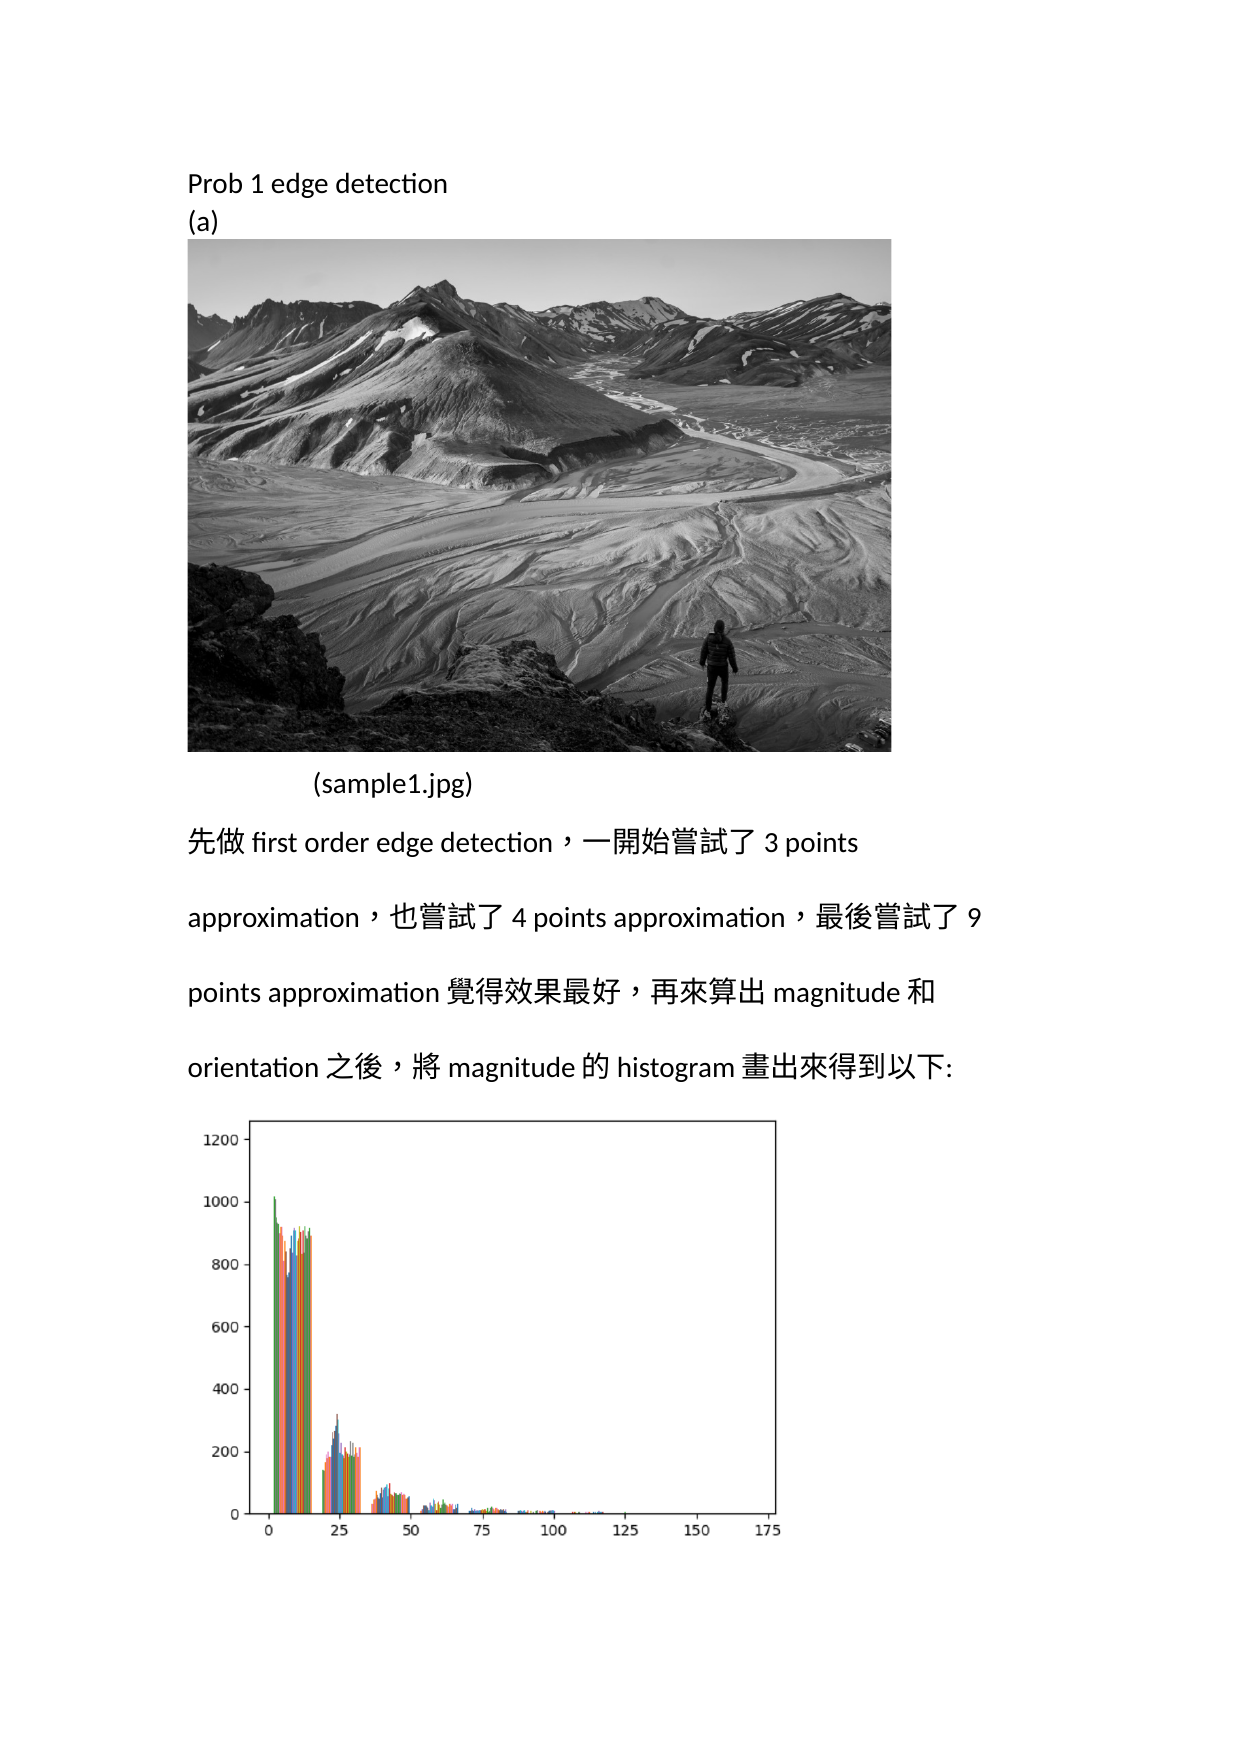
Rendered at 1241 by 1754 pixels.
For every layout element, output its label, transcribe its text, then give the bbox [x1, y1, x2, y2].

text (a) [187, 202, 1053, 239]
text (sample1.jpg) 先做first order edge detection，一開始嘗試了3 points approximation，也嘗試了4 points approximation，最後嘗試了9 points approximation覺得效果最好，再來算出magnitude 和 [187, 764, 1053, 1027]
picture [187, 239, 892, 752]
text Prob 1 edge detection [187, 164, 1053, 202]
text orientation之後，將magnitude的histogram畫出來得到以下: [187, 1027, 1053, 1102]
picture [187, 1102, 803, 1556]
